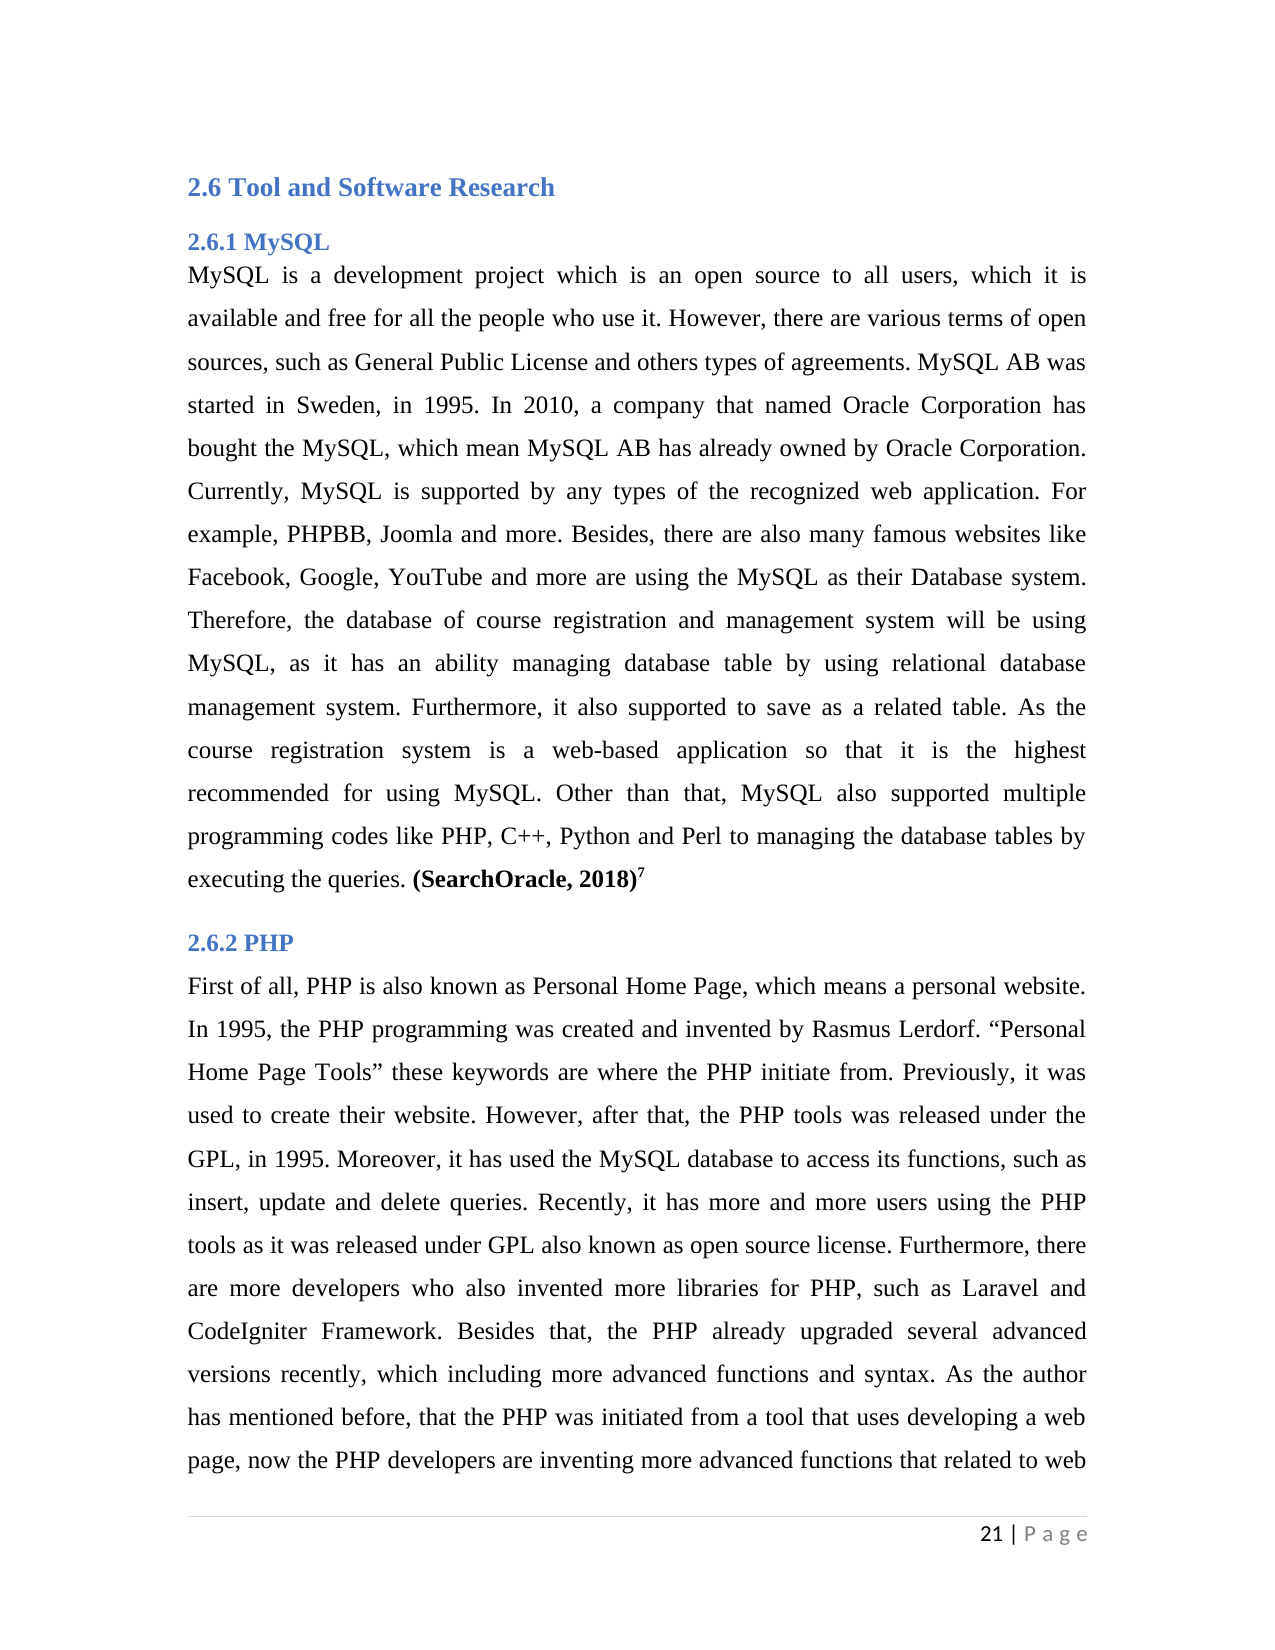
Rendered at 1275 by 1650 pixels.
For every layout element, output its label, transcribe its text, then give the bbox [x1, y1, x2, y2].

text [187, 971, 1087, 1474]
subtitle 2.6.2 PHP [187, 928, 1087, 957]
subtitle 2.6 Tool and Software Research [187, 171, 1087, 202]
text MySQL is a development project which is an open source to all users, which it is available and free for all the people who use it. However, there are various terms of open sources, such as General Public License and others types of agreements. MySQL AB was started in Sweden, in 1995. In 2010, a company that named Oracle Corporation has bought the MySQL, which mean MySQL AB has already owned by Oracle Corporation. Currently, MySQL is supported by any types of the recognized web application. For example, PHPBB, Joomla and more. Besides, there are also many famous websites like Facebook, Google, YouTube and more are using the MySQL as their Database system. Therefore, the database of course registration and management system will be using MySQL, as it has an ability managing database table by using relational database management system. Furthermore, it also supported to save as a related table. As the course registration system is a web-based application so that it is the highest recommended for using MySQL. Other than that, MySQL also supported multiple programming codes like PHP, C++, Python and Perl to managing the database tables by executing the queries. (SearchOracle, 2018)7 [187, 260, 1087, 893]
subtitle 2.6.1 MySQL [187, 227, 1087, 256]
